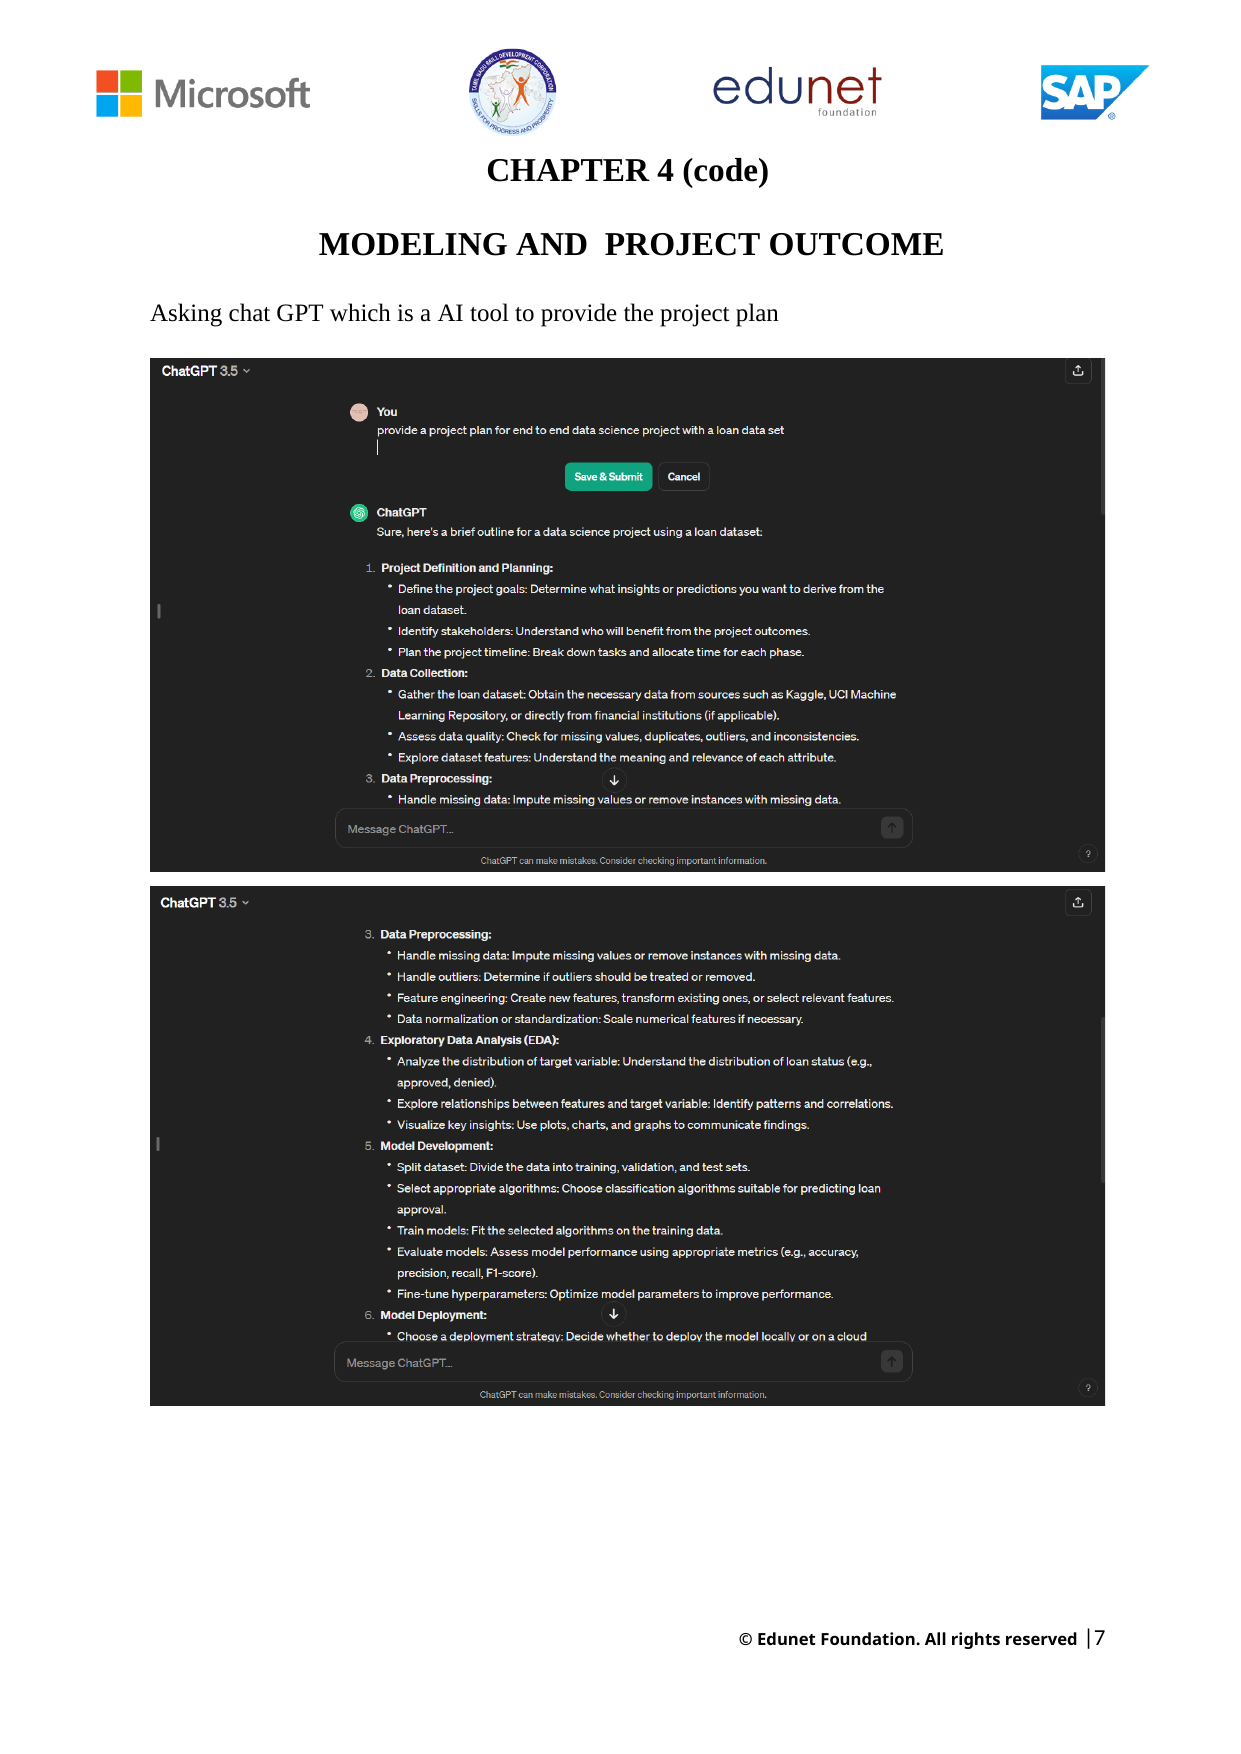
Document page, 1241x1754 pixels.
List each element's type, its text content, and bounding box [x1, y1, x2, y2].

picture [150, 886, 1106, 1406]
picture [706, 60, 889, 122]
picture [1039, 63, 1151, 121]
text CHAPTER 4 (code) [150, 150, 1105, 188]
picture [91, 65, 316, 121]
picture [466, 45, 558, 137]
text MODELING AND PROJECT OUTCOME [150, 224, 1105, 262]
text Asking chat GPT which is a AI tool to provide the project plan [150, 298, 1105, 327]
picture [150, 358, 1106, 872]
